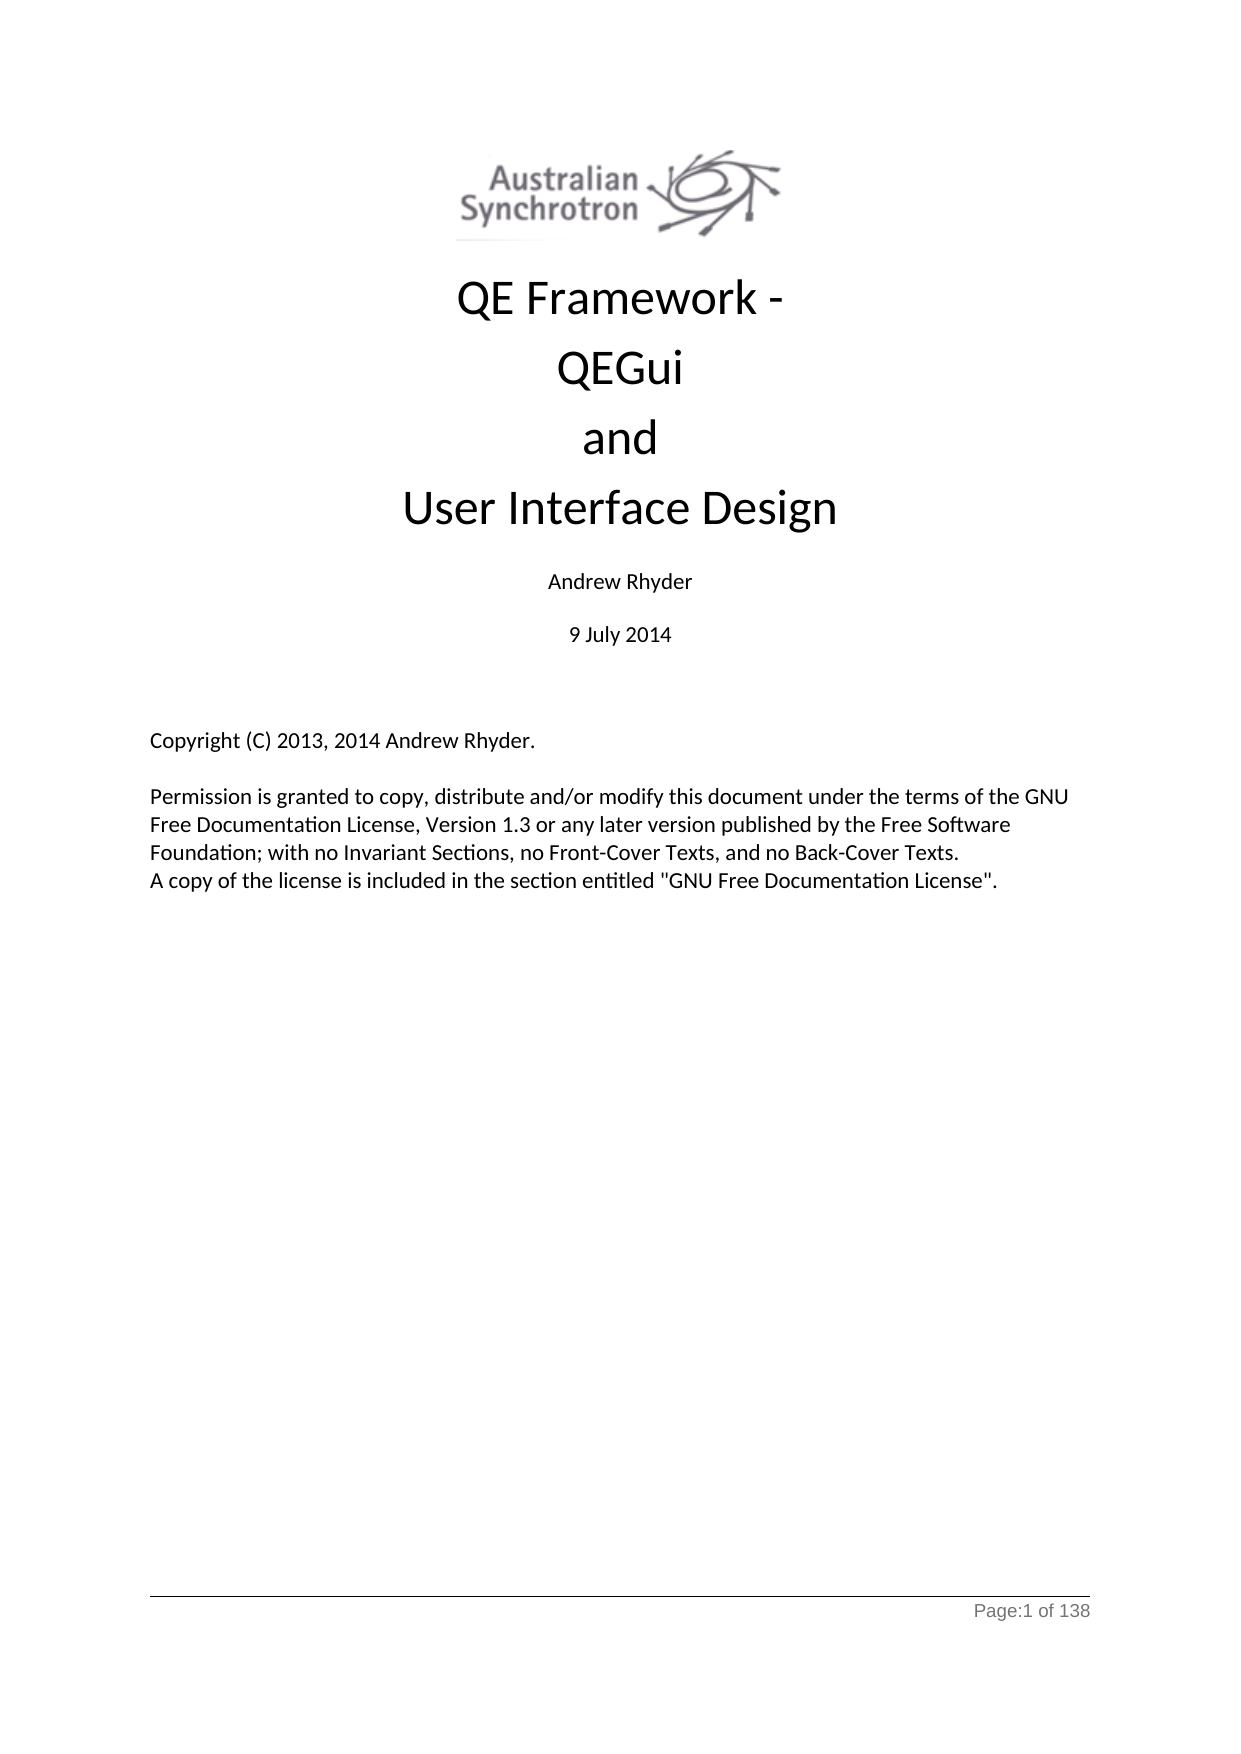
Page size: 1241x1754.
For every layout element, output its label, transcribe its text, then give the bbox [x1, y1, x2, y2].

text Andrew Rhyder [150, 567, 1090, 595]
text 9 July 2014 [150, 620, 1090, 648]
text Permission is granted to copy, distribute and/or modify this document under the terms of the GNU Free Documentation License, Version 1.3 or any later version published by the Free Software Foundation; with no Invariant Sections, no Front-Cover Texts, and no Back-Cover Texts. A copy of the license is included in the section entitled "GNU Free Documentation License". [150, 782, 1090, 894]
picture [456, 150, 785, 241]
text QE Framework - QEGui and User Interface Design [150, 266, 1090, 537]
text Copyright (C) 2013, 2014 Andrew Rhyder. [150, 726, 1090, 782]
